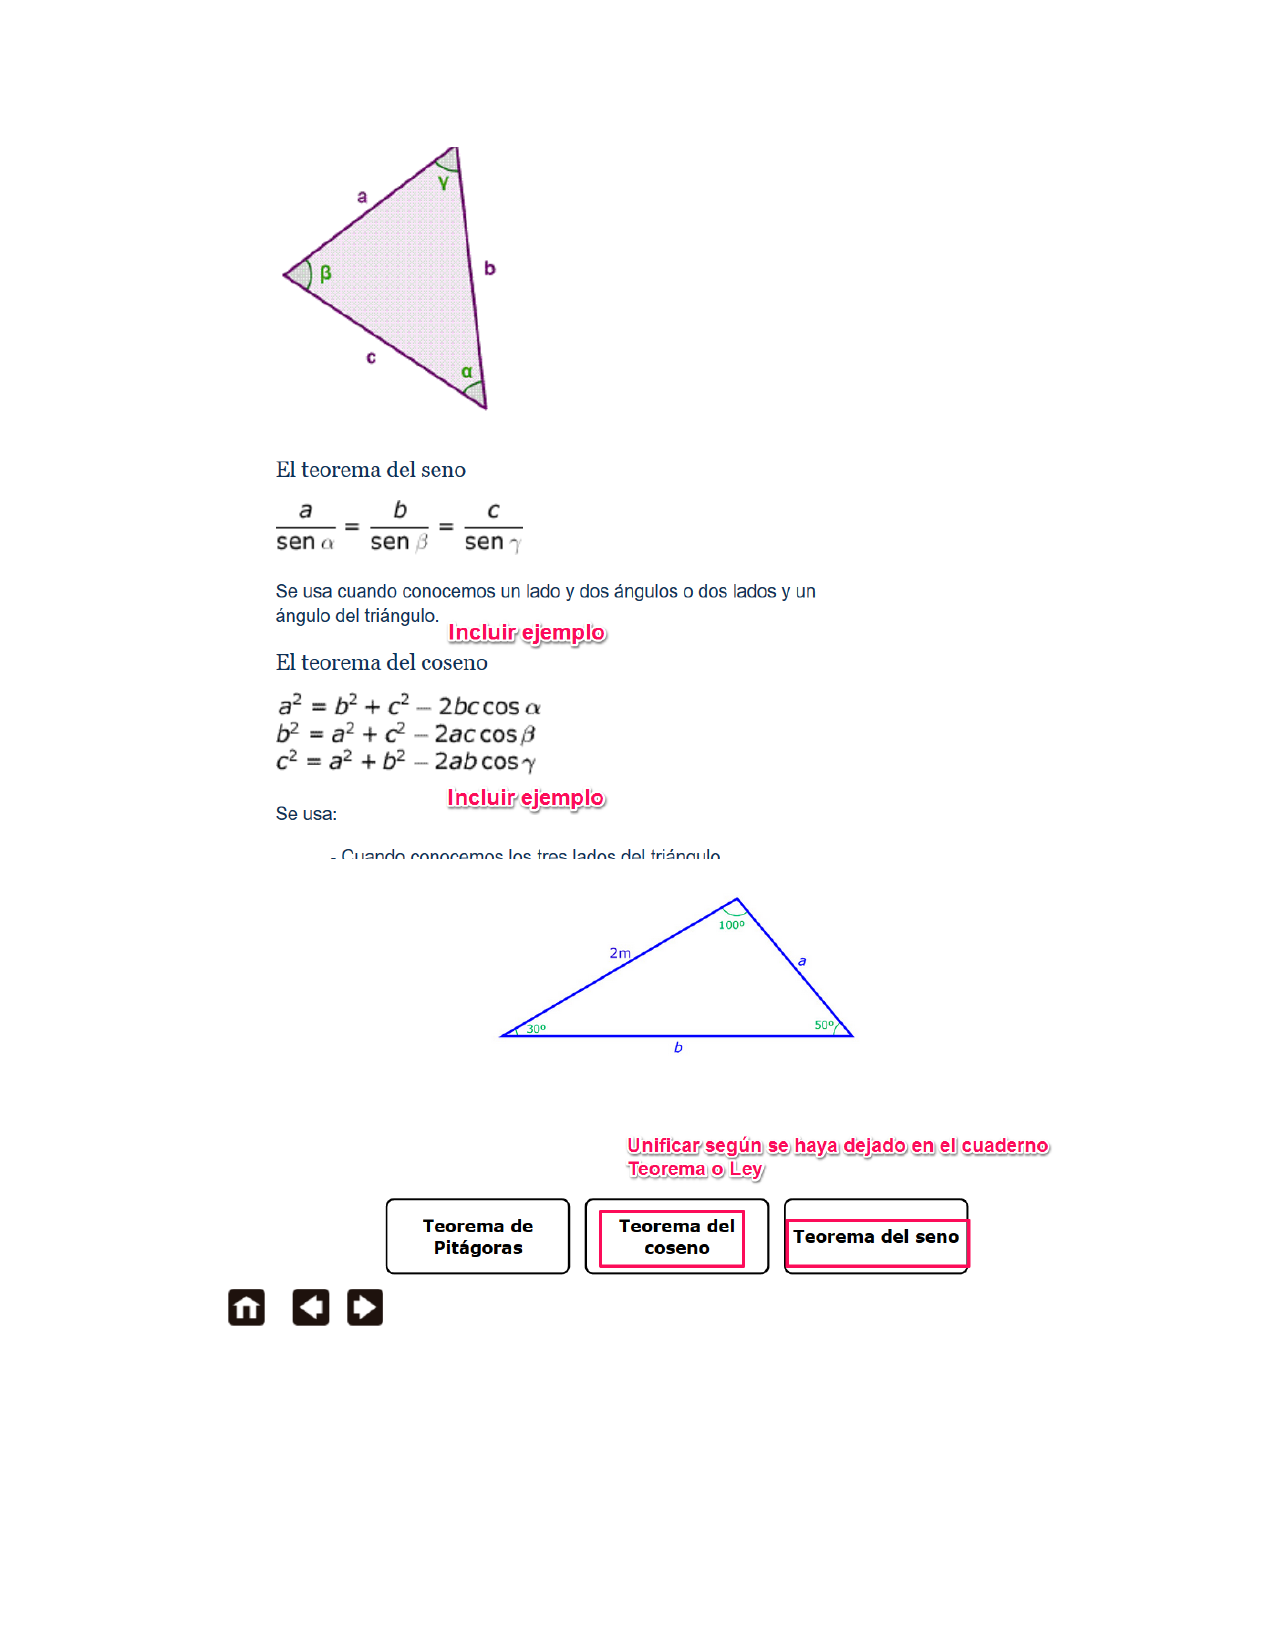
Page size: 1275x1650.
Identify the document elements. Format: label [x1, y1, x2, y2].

picture [177, 147, 1098, 859]
picture [177, 877, 1098, 1351]
